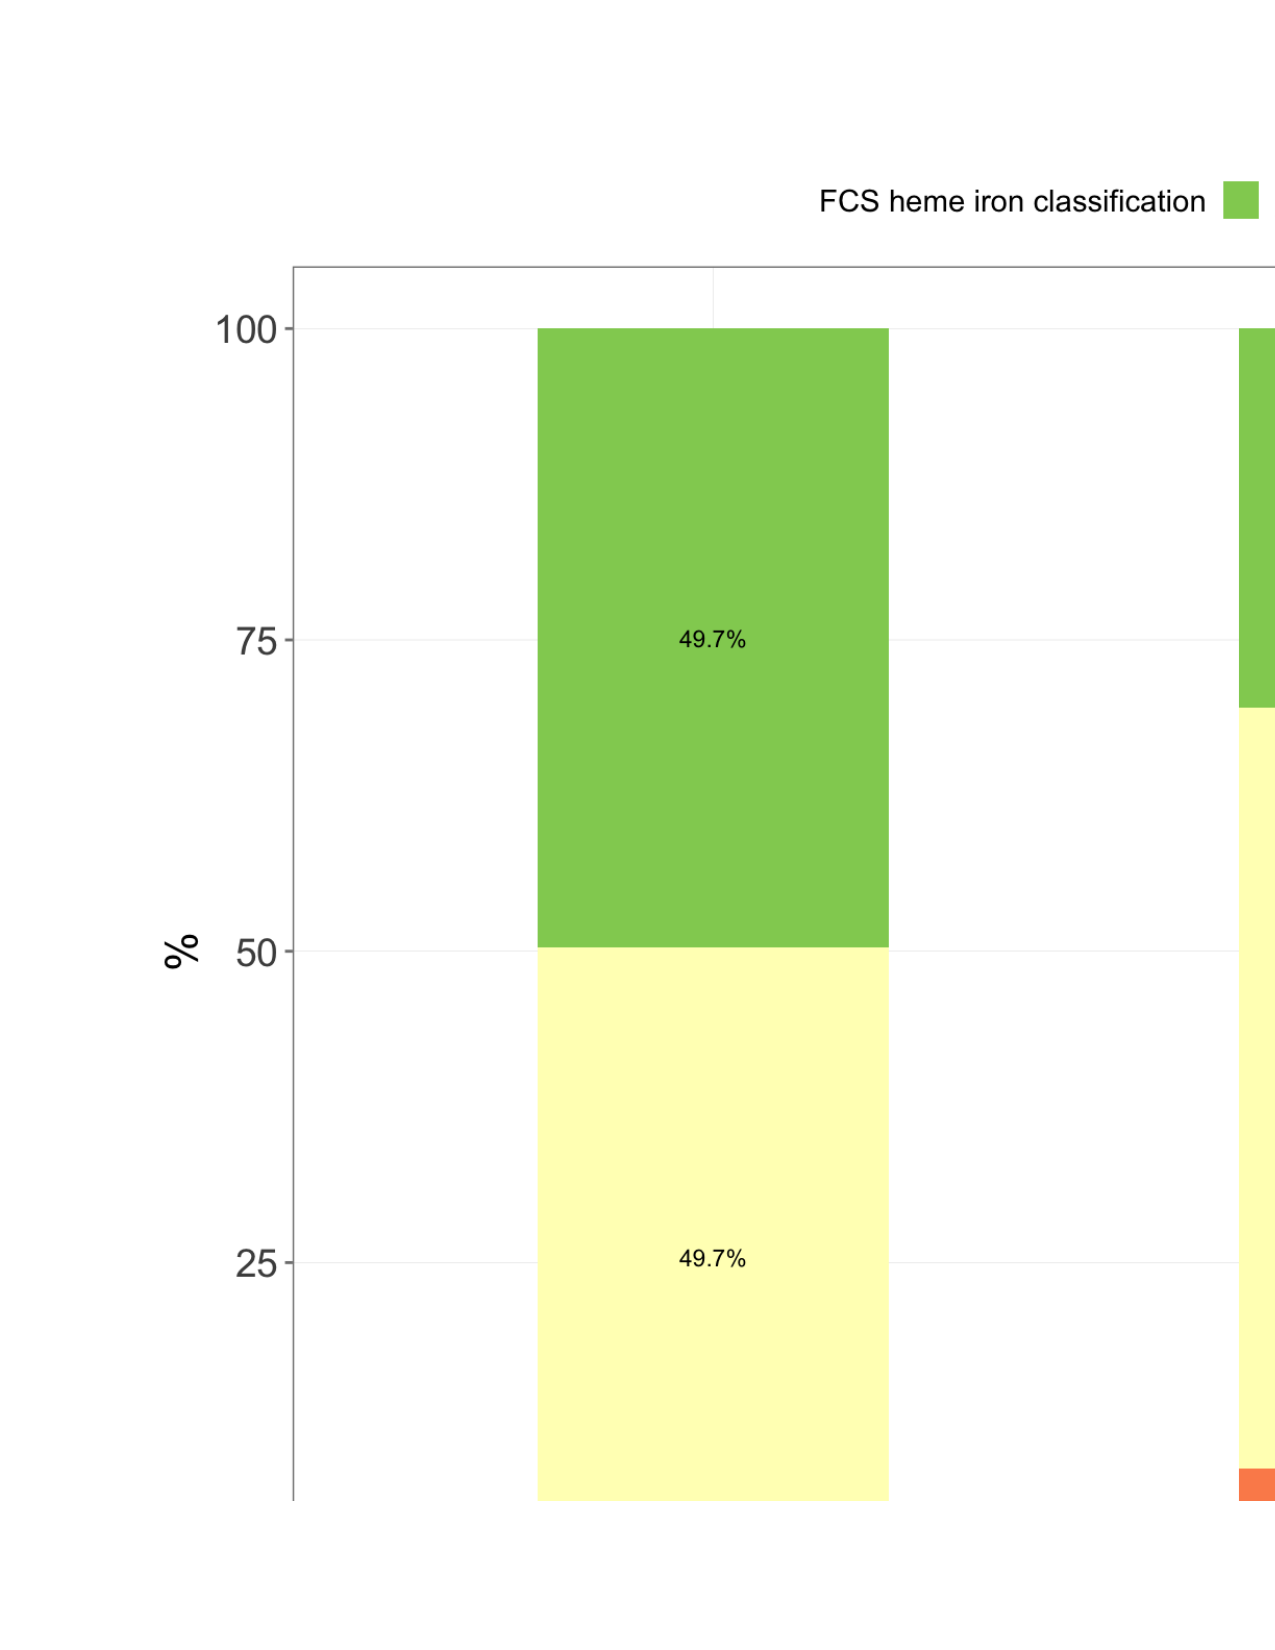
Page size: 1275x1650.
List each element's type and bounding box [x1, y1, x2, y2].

picture [150, 150, 1275, 1501]
